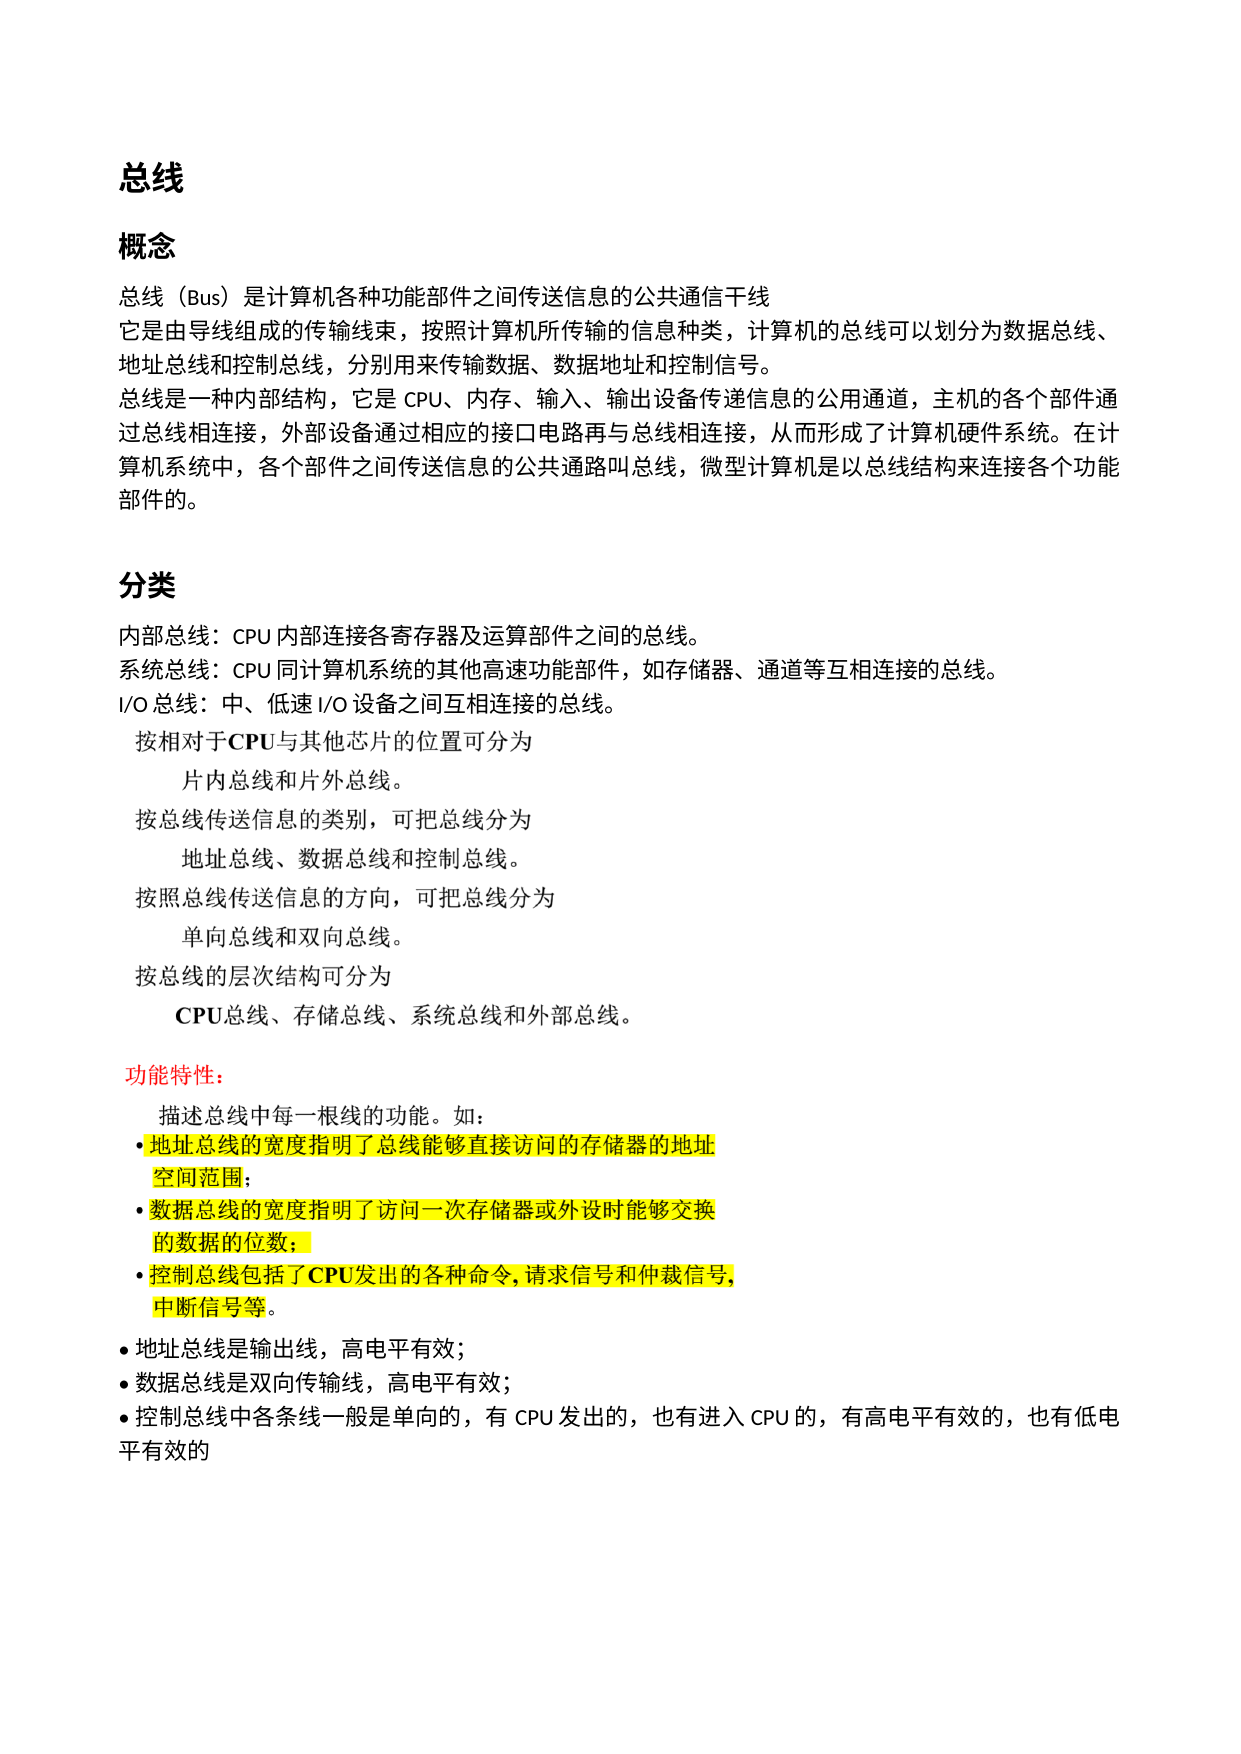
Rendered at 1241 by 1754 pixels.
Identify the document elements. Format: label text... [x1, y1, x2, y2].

subtitle 概念 [118, 210, 1122, 278]
subtitle 分类 [118, 550, 1122, 618]
text • 地址总线是输出线，高电平有效； [118, 1331, 1122, 1365]
picture [118, 1059, 744, 1328]
text 它是由导线组成的传输线束，按照计算机所传输的信息种类，计算机的总线可以划分为数据总线、地址总线和控制总线，分别用来传输数据、数据地址和控制信号。 [118, 312, 1122, 380]
subtitle 总线 [118, 142, 1122, 210]
text I/O总线：中、低速I/O设备之间互相连接的总线。 [118, 686, 1122, 720]
text • 控制总线中各条线一般是单向的，有CPU发出的，也有进入CPU的，有高电平有效的，也有低电平有效的 [118, 1399, 1122, 1467]
text 系统总线：CPU同计算机系统的其他高速功能部件，如存储器、通道等互相连接的总线。 [118, 652, 1122, 686]
text 总线是一种内部结构，它是CPU、内存、输入、输出设备传递信息的公用通道，主机的各个部件通过总线相连接，外部设备通过相应的接口电路再与总线相连接，从而形成了计算机硬件系统。在计算机系统中，各个部件之间传送信息的公共通路叫总线，微型计算机是以总线结构来连接各个功能部件的。 [118, 380, 1122, 516]
picture [118, 719, 648, 1036]
text 总线（Bus）是计算机各种功能部件之间传送信息的公共通信干线 [118, 278, 1122, 312]
text 内部总线：CPU内部连接各寄存器及运算部件之间的总线。 [118, 618, 1122, 652]
text • 数据总线是双向传输线，高电平有效； [118, 1365, 1122, 1399]
